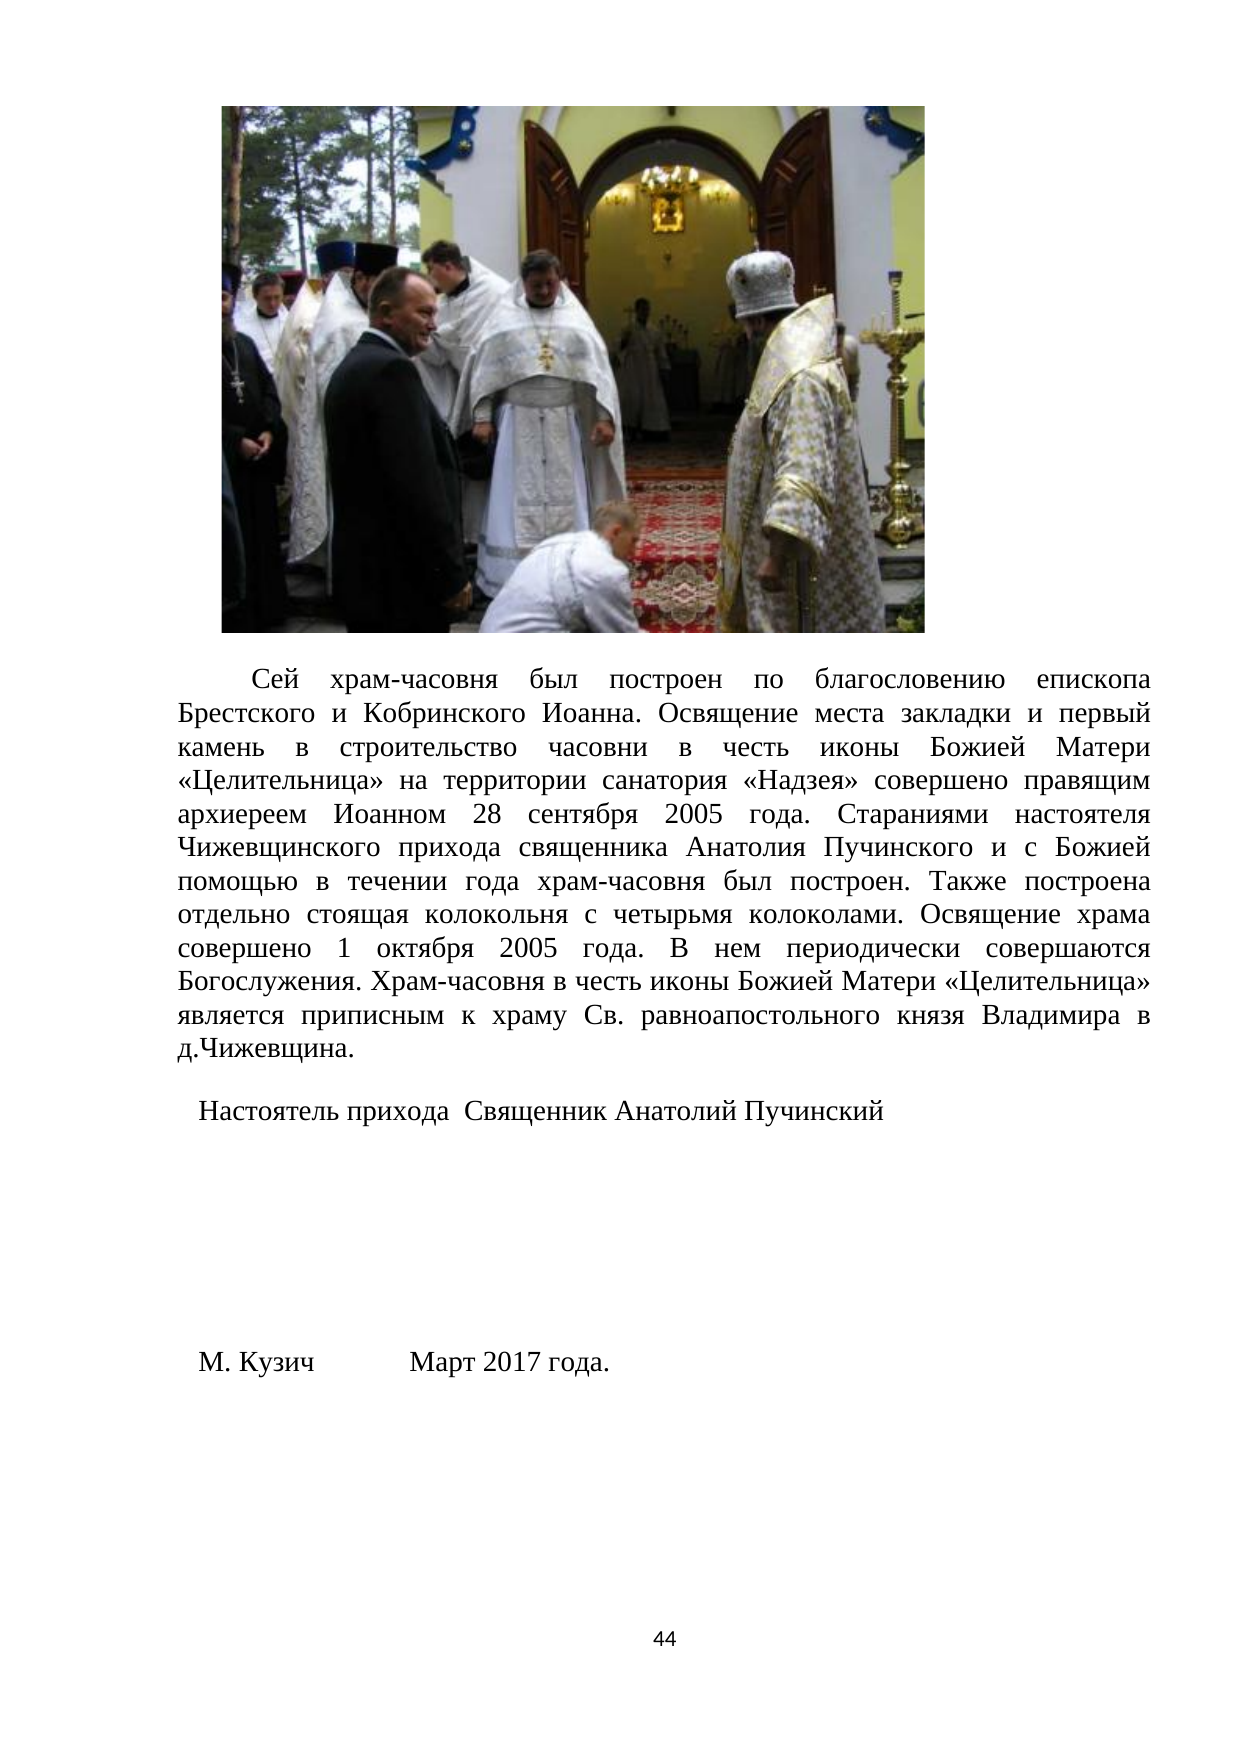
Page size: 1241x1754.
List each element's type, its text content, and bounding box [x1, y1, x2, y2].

picture [221, 106, 925, 633]
text М. Кузич Март 2017 года. [177, 1344, 1152, 1378]
text Сей храм-часовня был построен по благословению епископа Брестского и Кобринского Иоанна. Освящение места закладки и первый камень в строительство часовни в честь иконы Божией Матери «Целительница» на территории санатория «Надзея» совершено правящим архиереем Иоанном 28 сентября 2005 года. Стараниями настоятеля Чижевщинского прихода священника Анатолия Пучинского и с Божией помощью в течении года храм-часовня был построен. Также построена отдельно стоящая колокольня с четырьмя колоколами. Освящение храма совершено 1 октября 2005 года. В нем периодически совершаются Богослужения. Храм-часовня в честь иконы Божией Матери «Целительница» является приписным к храму Св. равноапостольного князя Владимира в д.Чижевщина. [177, 662, 1152, 1064]
text Настоятель прихода Священник Анатолий Пучинский [177, 1093, 1152, 1127]
